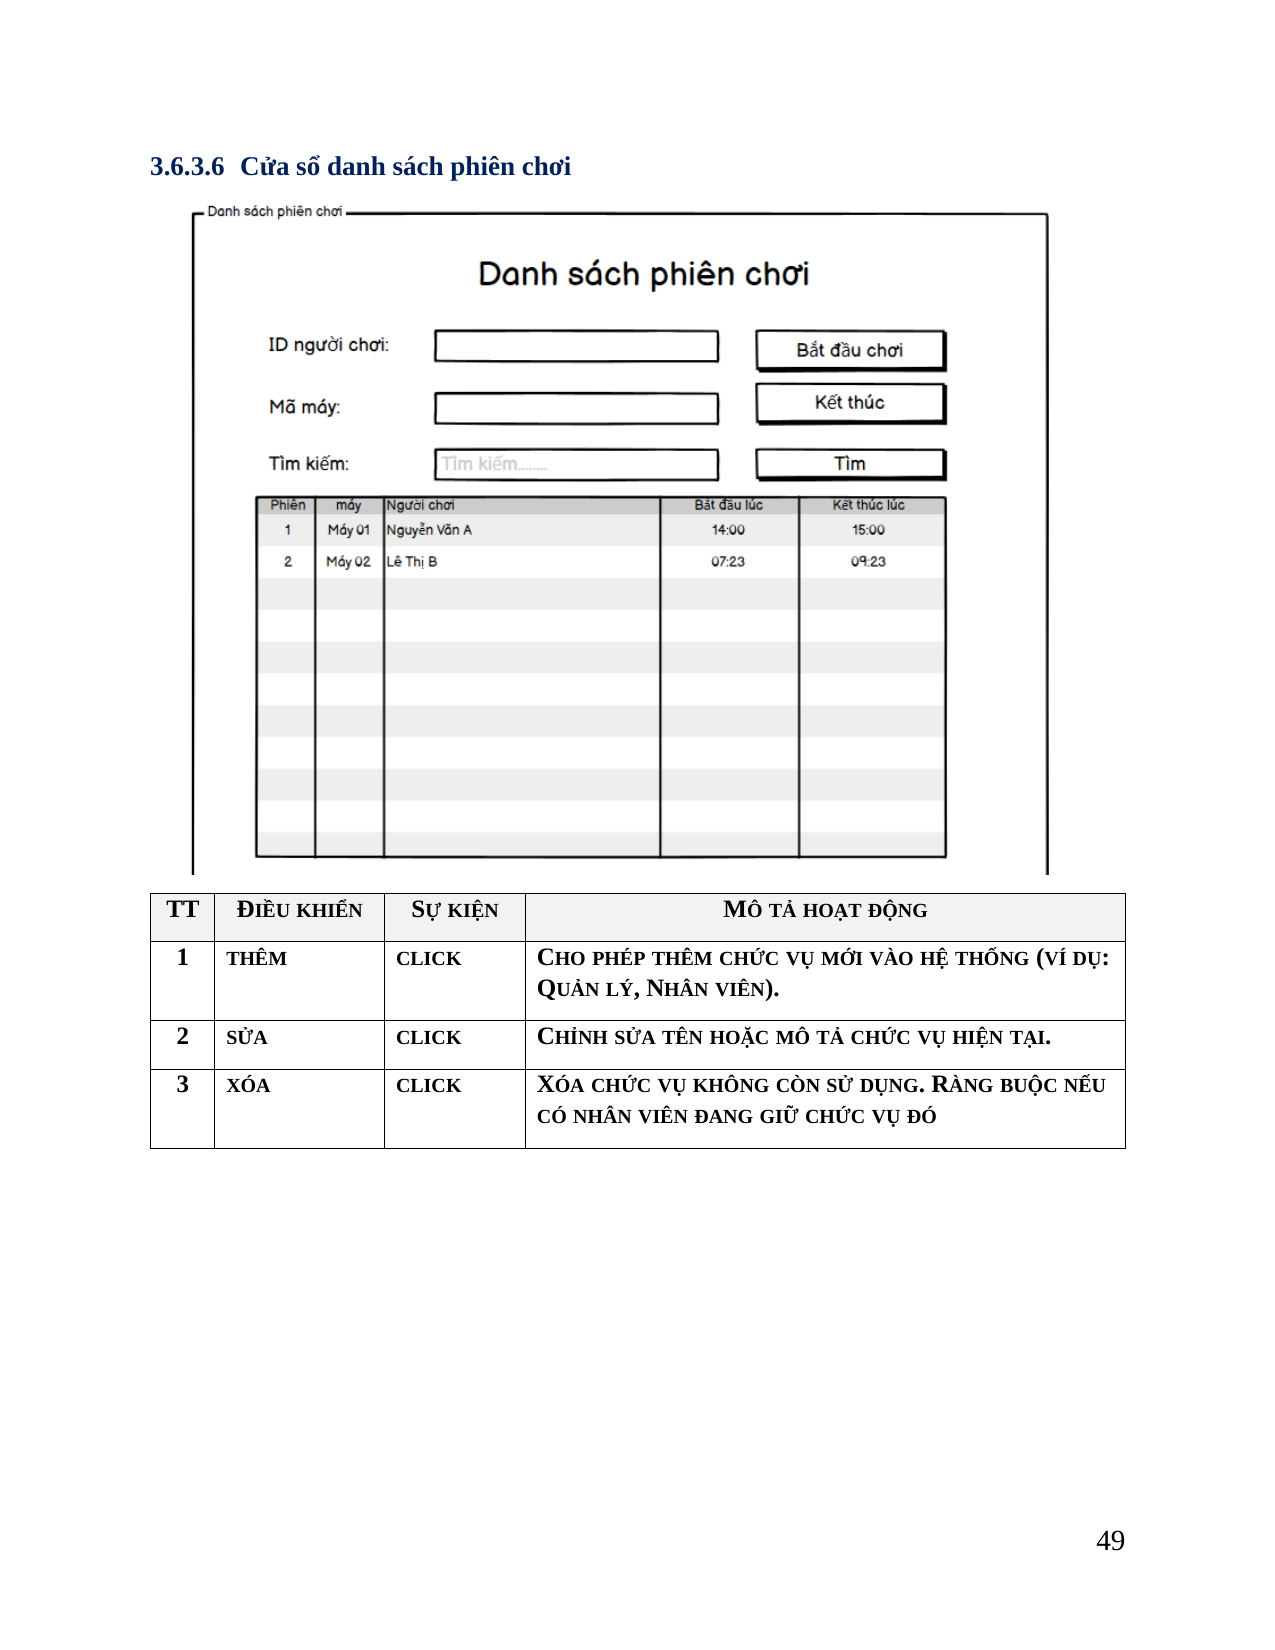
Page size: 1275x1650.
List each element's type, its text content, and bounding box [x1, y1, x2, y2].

table_cell sửa [215, 1021, 384, 1068]
table_header Sự kiện [385, 894, 525, 941]
table_cell Cho phép thêm chức vụ mới vào hệ thống (ví dụ: Quản lý, Nhân viên). [526, 942, 1125, 1020]
table_cell click [385, 1070, 525, 1147]
table_cell Chỉnh sửa tên hoặc mô tả chức vụ hiện tại. [526, 1021, 1125, 1068]
table_header TT [151, 894, 214, 941]
table_cell click [385, 1021, 525, 1068]
table_cell click [385, 942, 525, 1020]
table_cell Xóa chức vụ không còn sử dụng. Ràng buộc nếu có nhân viên đang giữ chức vụ đó [526, 1070, 1125, 1147]
table_cell 2 [151, 1021, 214, 1068]
table_cell 1 [151, 942, 214, 1020]
table_cell 3 [151, 1070, 214, 1147]
subtitle Cửa sổ danh sách phiên chơi [150, 150, 1125, 181]
table_header Mô tả hoạt động [526, 894, 1125, 941]
picture [150, 181, 1125, 875]
table_cell xóa [215, 1070, 384, 1147]
table_cell thêm [215, 942, 384, 1020]
table_header Điều khiển [215, 894, 384, 941]
